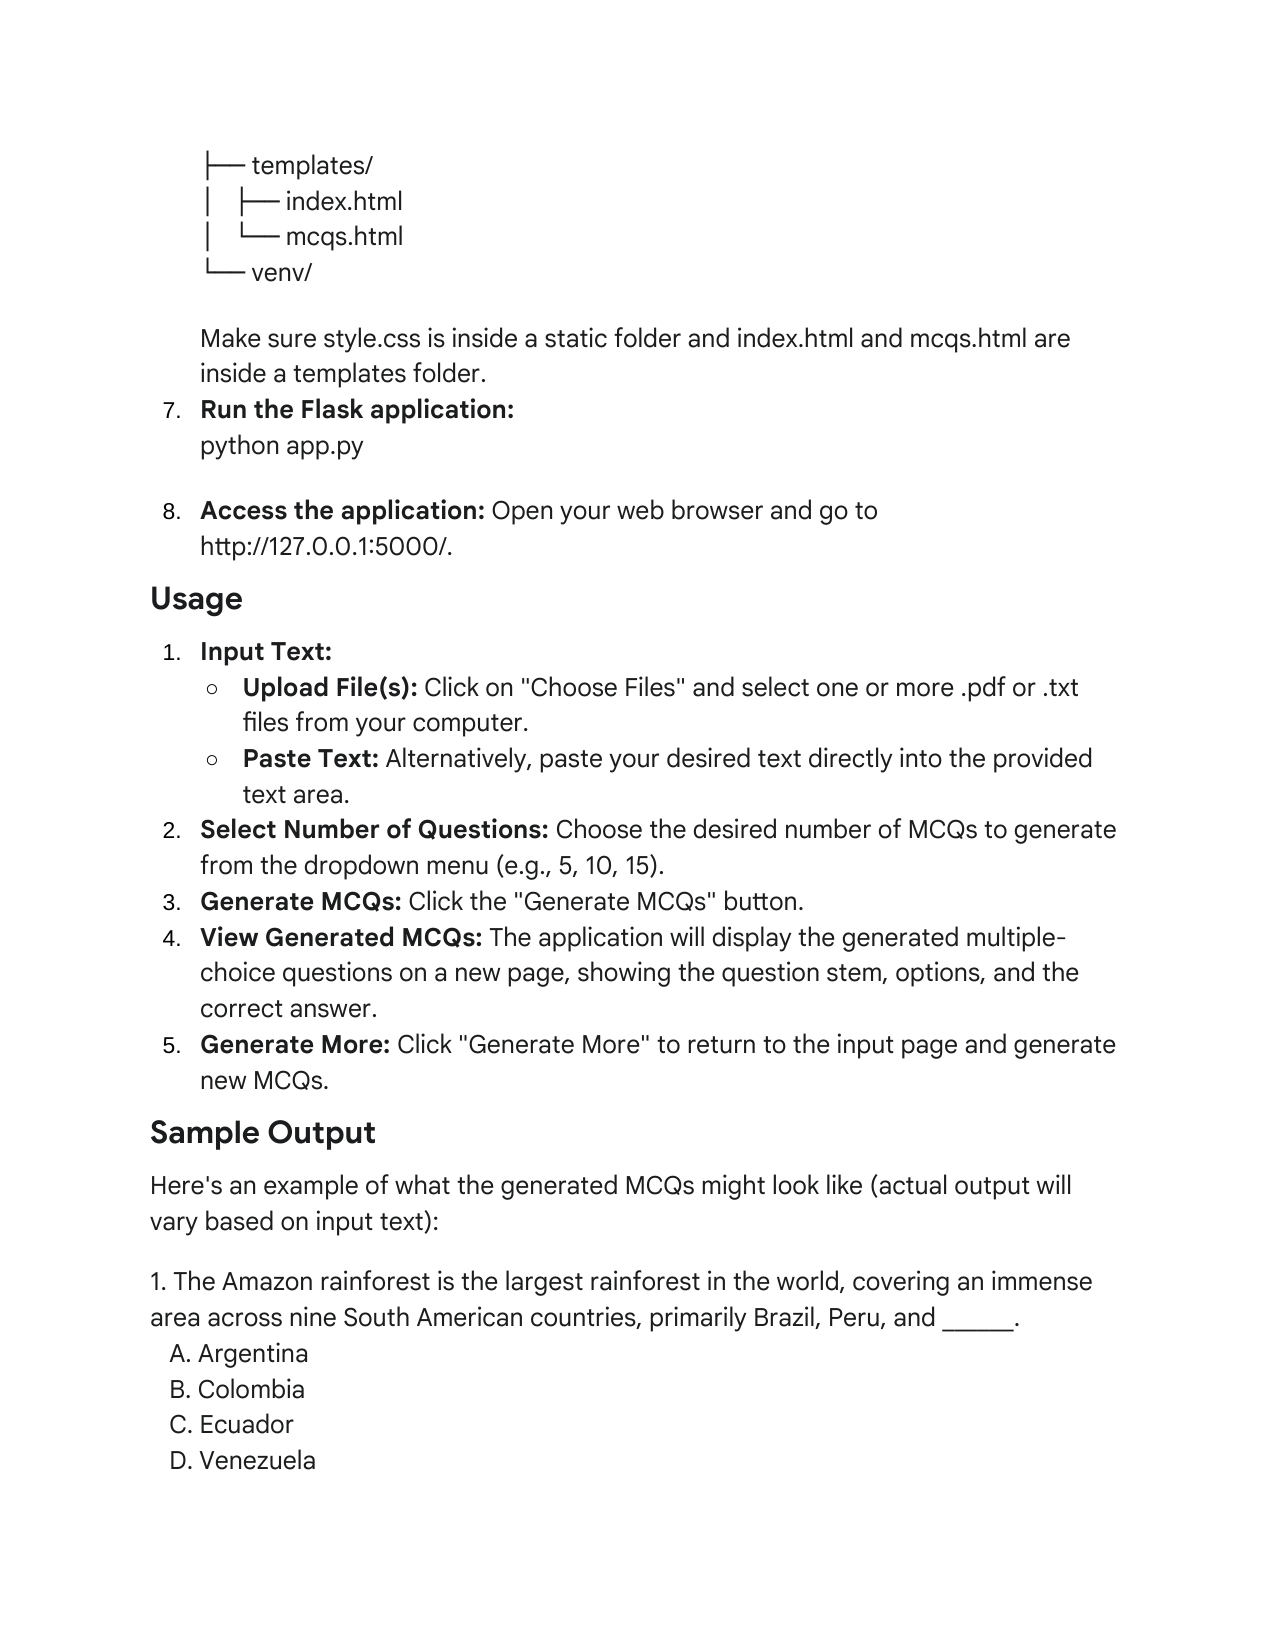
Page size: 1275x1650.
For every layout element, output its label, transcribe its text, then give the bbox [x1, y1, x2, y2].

list Paste Text: Alternatively, paste your desired text directly into the provided text area. [205, 743, 1125, 810]
subtitle Usage [150, 579, 1125, 618]
list Run the Flask application: python app.py [162, 394, 1125, 491]
list Select Number of Questions: Choose the desired number of MCQs to generate from the dropdown menu (e.g., 5, 10, 15). [162, 815, 1125, 882]
list Access the application: Open your web browser and go to http://127.0.0.1:5000/. [162, 495, 1125, 562]
list Upload File(s): Click on "Choose Files" and select one or more .pdf or .txt files from your computer. [205, 672, 1125, 739]
text Here's an example of what the generated MCQs might look like (actual output will vary based on input text): [150, 1170, 1125, 1237]
list Input Text: [162, 636, 1125, 667]
list View Generated MCQs: The application will display the generated multiple-choice questions on a new page, showing the question stem, options, and the correct answer. [162, 922, 1125, 1025]
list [162, 150, 1125, 390]
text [150, 1267, 1125, 1477]
list Generate More: Click "Generate More" to return to the input page and generate new MCQs. [162, 1029, 1125, 1096]
subtitle Sample Output [150, 1113, 1125, 1152]
list Generate MCQs: Click the "Generate MCQs" button. [162, 886, 1125, 918]
